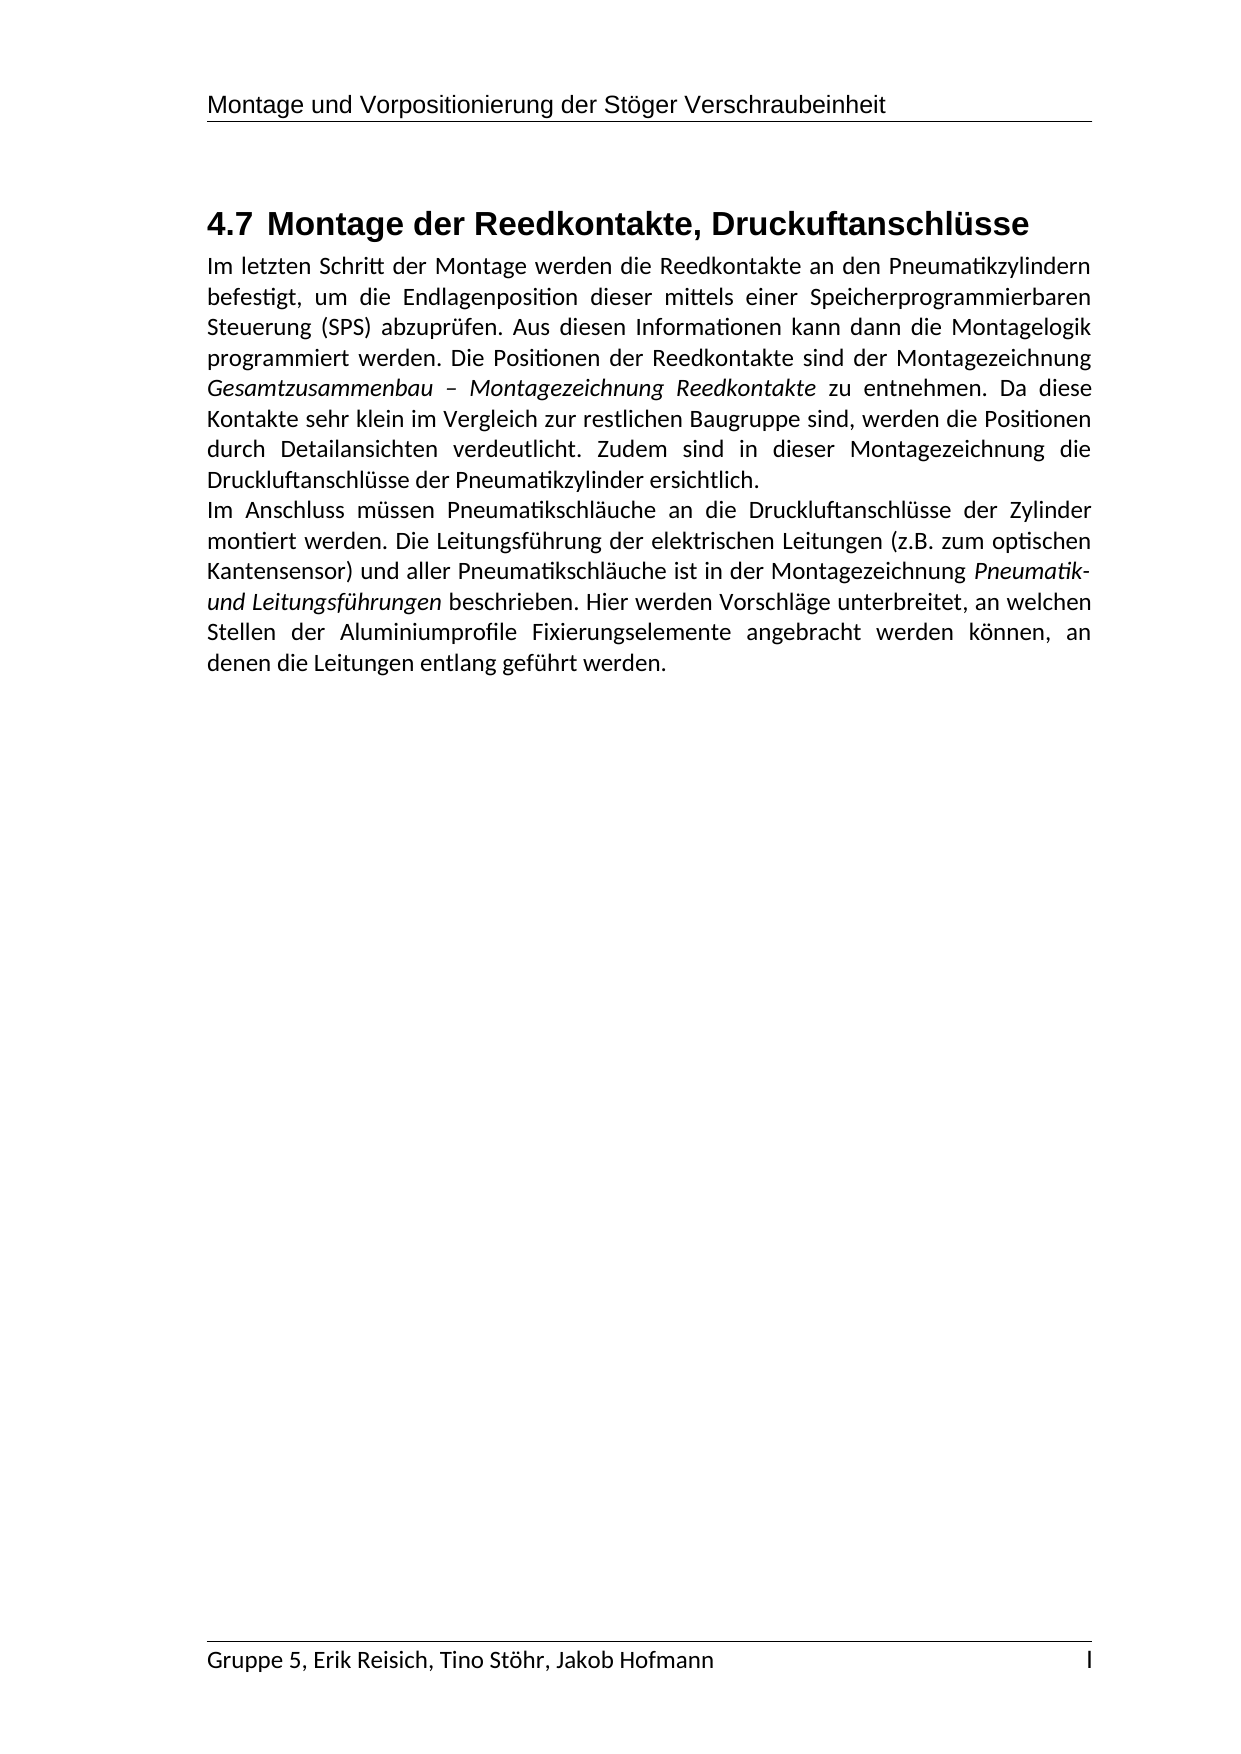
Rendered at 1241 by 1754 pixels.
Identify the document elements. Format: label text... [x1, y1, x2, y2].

subtitle Montage der Reedkontakte, Druckuftanschlüsse [207, 204, 1092, 243]
text Im letzten Schritt der Montage werden die Reedkontakte an den Pneumatikzylindern befestigt, um die Endlagenposition dieser mittels einer Speicherprogrammierbaren Steuerung (SPS) abzuprüfen. Aus diesen Informationen kann dann die Montagelogik programmiert werden. Die Positionen der Reedkontakte sind der Montagezeichnung Gesamtzusammenbau – Montagezeichnung Reedkontakte zu entnehmen. Da diese Kontakte sehr klein im Vergleich zur restlichen Baugruppe sind, werden die Positionen durch Detailansichten verdeutlicht. Zudem sind in dieser Montagezeichnung die Druckluftanschlüsse der Pneumatikzylinder ersichtlich. [207, 250, 1092, 494]
text Im Anschluss müssen Pneumatikschläuche an die Druckluftanschlüsse der Zylinder montiert werden. Die Leitungsführung der elektrischen Leitungen (z.B. zum optischen Kantensensor) und aller Pneumatikschläuche ist in der Montagezeichnung Pneumatik- und Leitungsführungen beschrieben. Hier werden Vorschläge unterbreitet, an welchen Stellen der Aluminiumprofile Fixierungselemente angebracht werden können, an denen die Leitungen entlang geführt werden. [207, 494, 1092, 678]
